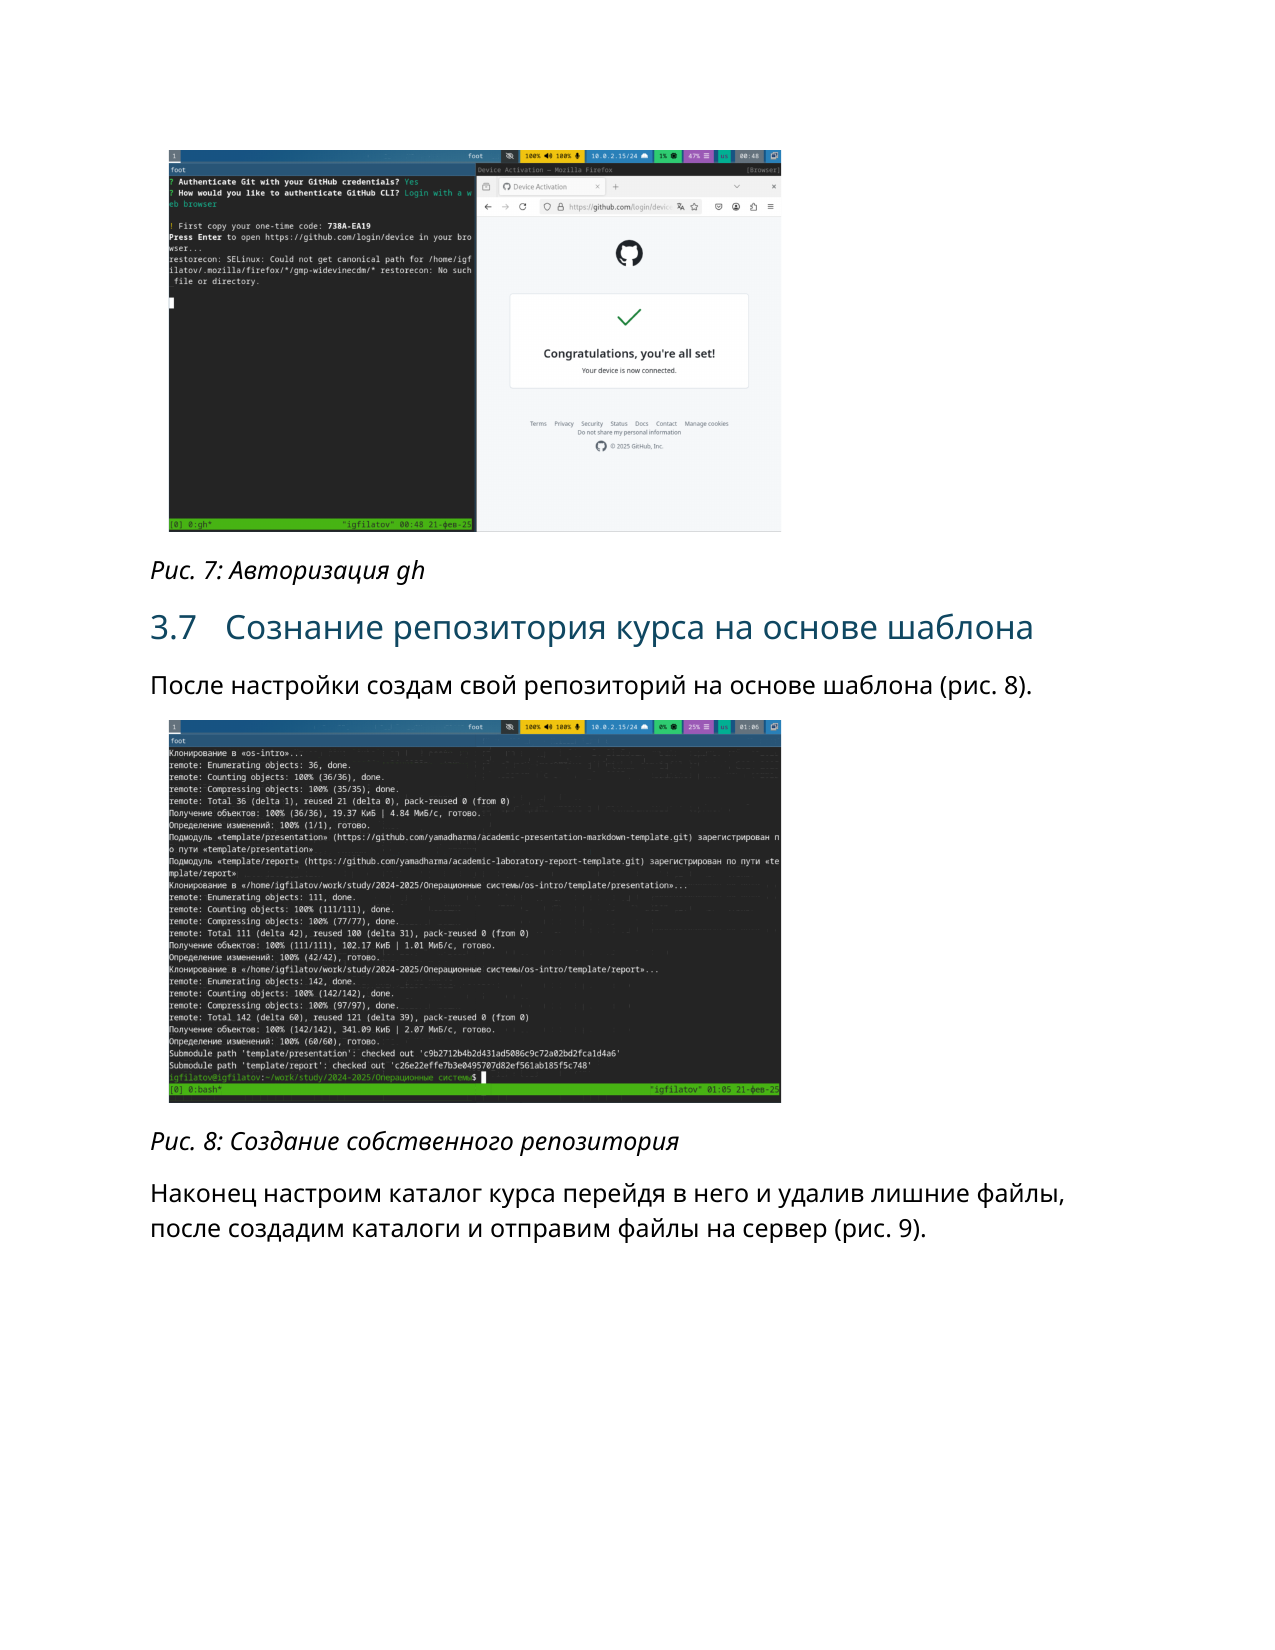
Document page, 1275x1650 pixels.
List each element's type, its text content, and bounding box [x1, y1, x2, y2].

picture [168, 150, 782, 532]
text После настройки создам свой репозиторий на основе шаблона (рис. 8). [150, 668, 1125, 702]
text Рис. 7: Авторизация gh [150, 553, 1125, 587]
text Наконец настроим каталог курса перейдя в него и удалив лишние файлы, после создадим каталоги и отправим файлы на сервер (рис. 9). [150, 1176, 1125, 1244]
picture [168, 720, 782, 1103]
text Рис. 8: Создание собственного репозитория [150, 1123, 1125, 1157]
subtitle 3.7 Сознание репозитория курса на основе шаблона [150, 603, 1125, 649]
